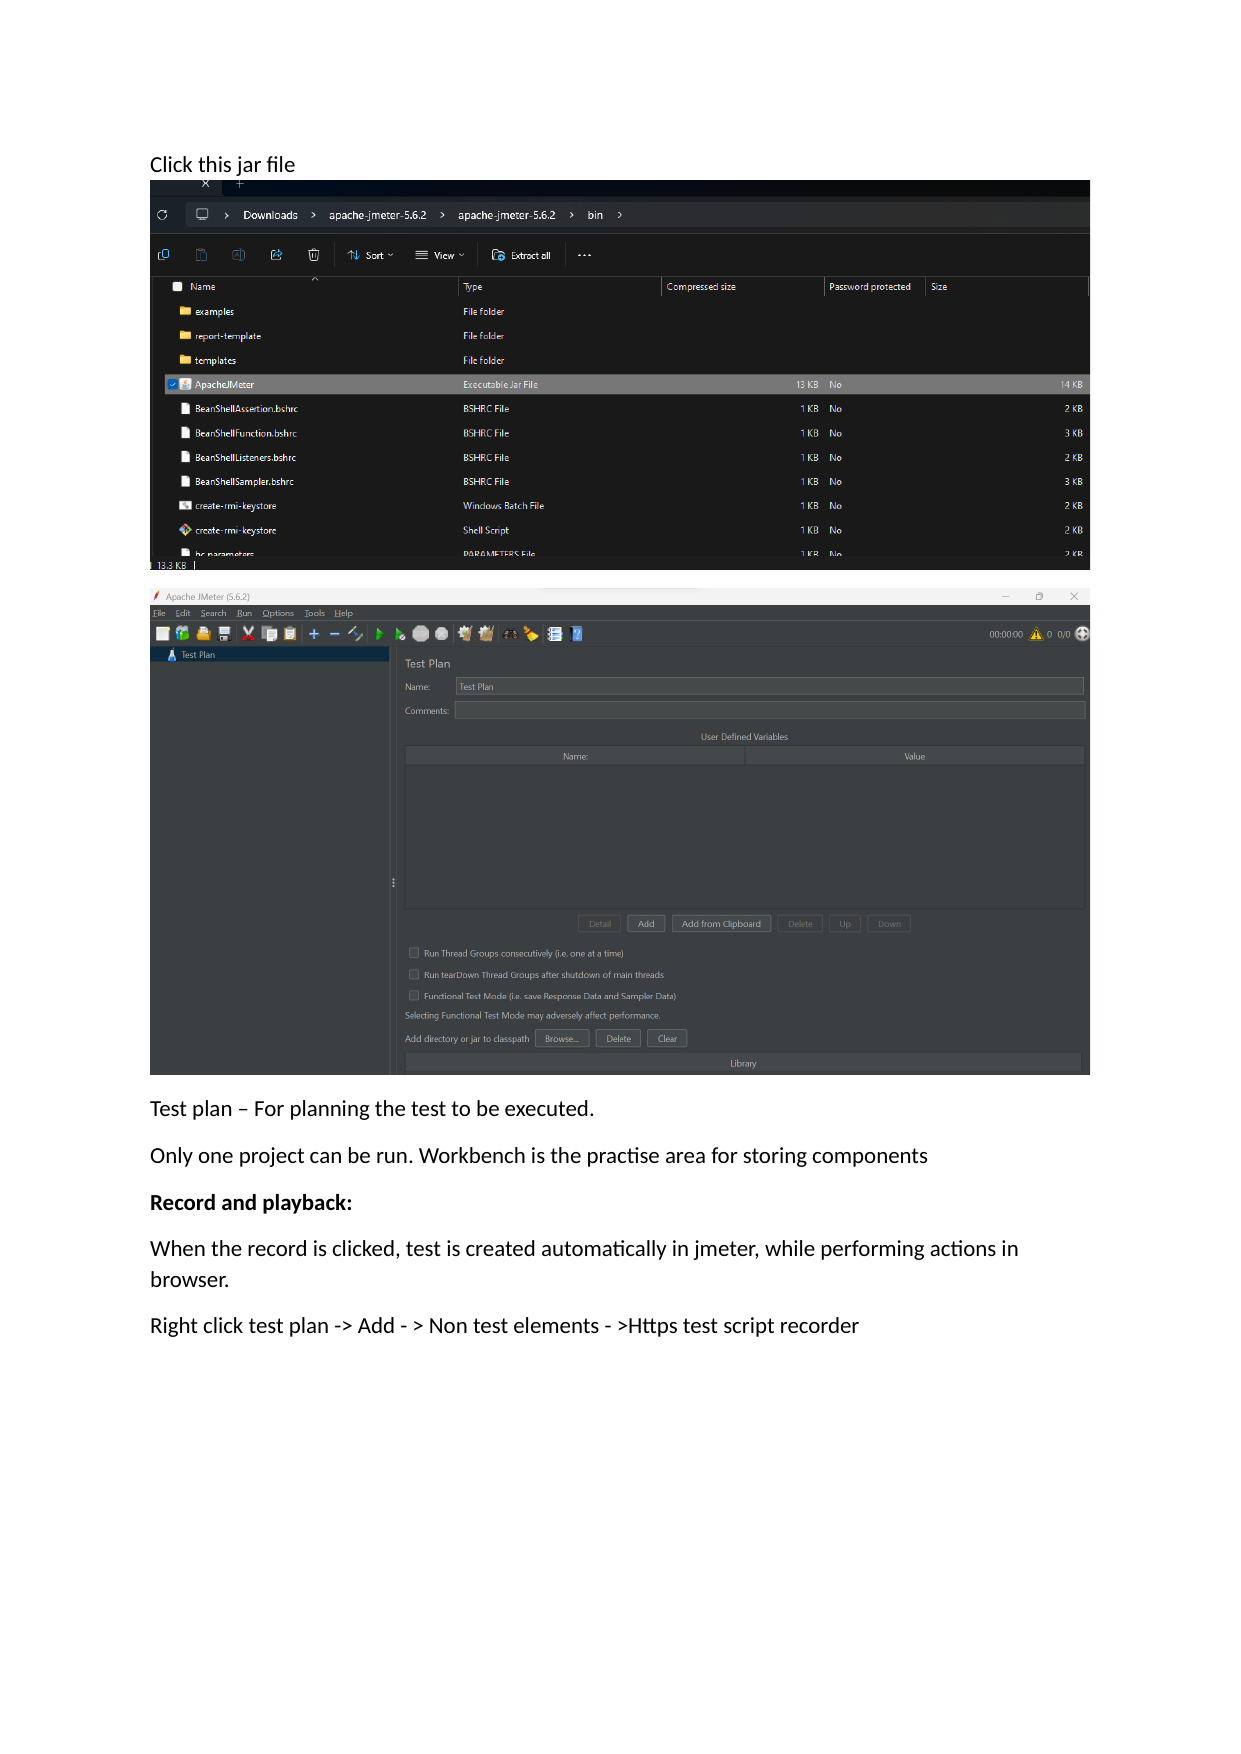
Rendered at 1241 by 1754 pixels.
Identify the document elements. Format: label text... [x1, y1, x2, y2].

text Only one project can be run. Workbench is the practise area for storing components [150, 1141, 1090, 1169]
text Test plan – For planning the test to be executed. [150, 1094, 1090, 1122]
text Click this jar file [150, 150, 1090, 180]
picture [150, 180, 1091, 570]
text Right click test plan -> Add - > Non test elements - >Https test script recorder [150, 1312, 1090, 1339]
text When the record is clicked, test is created automatically in jmeter, while performing actions in browser. [150, 1234, 1090, 1293]
picture [150, 588, 1091, 1075]
text Record and playback: [150, 1188, 1090, 1216]
